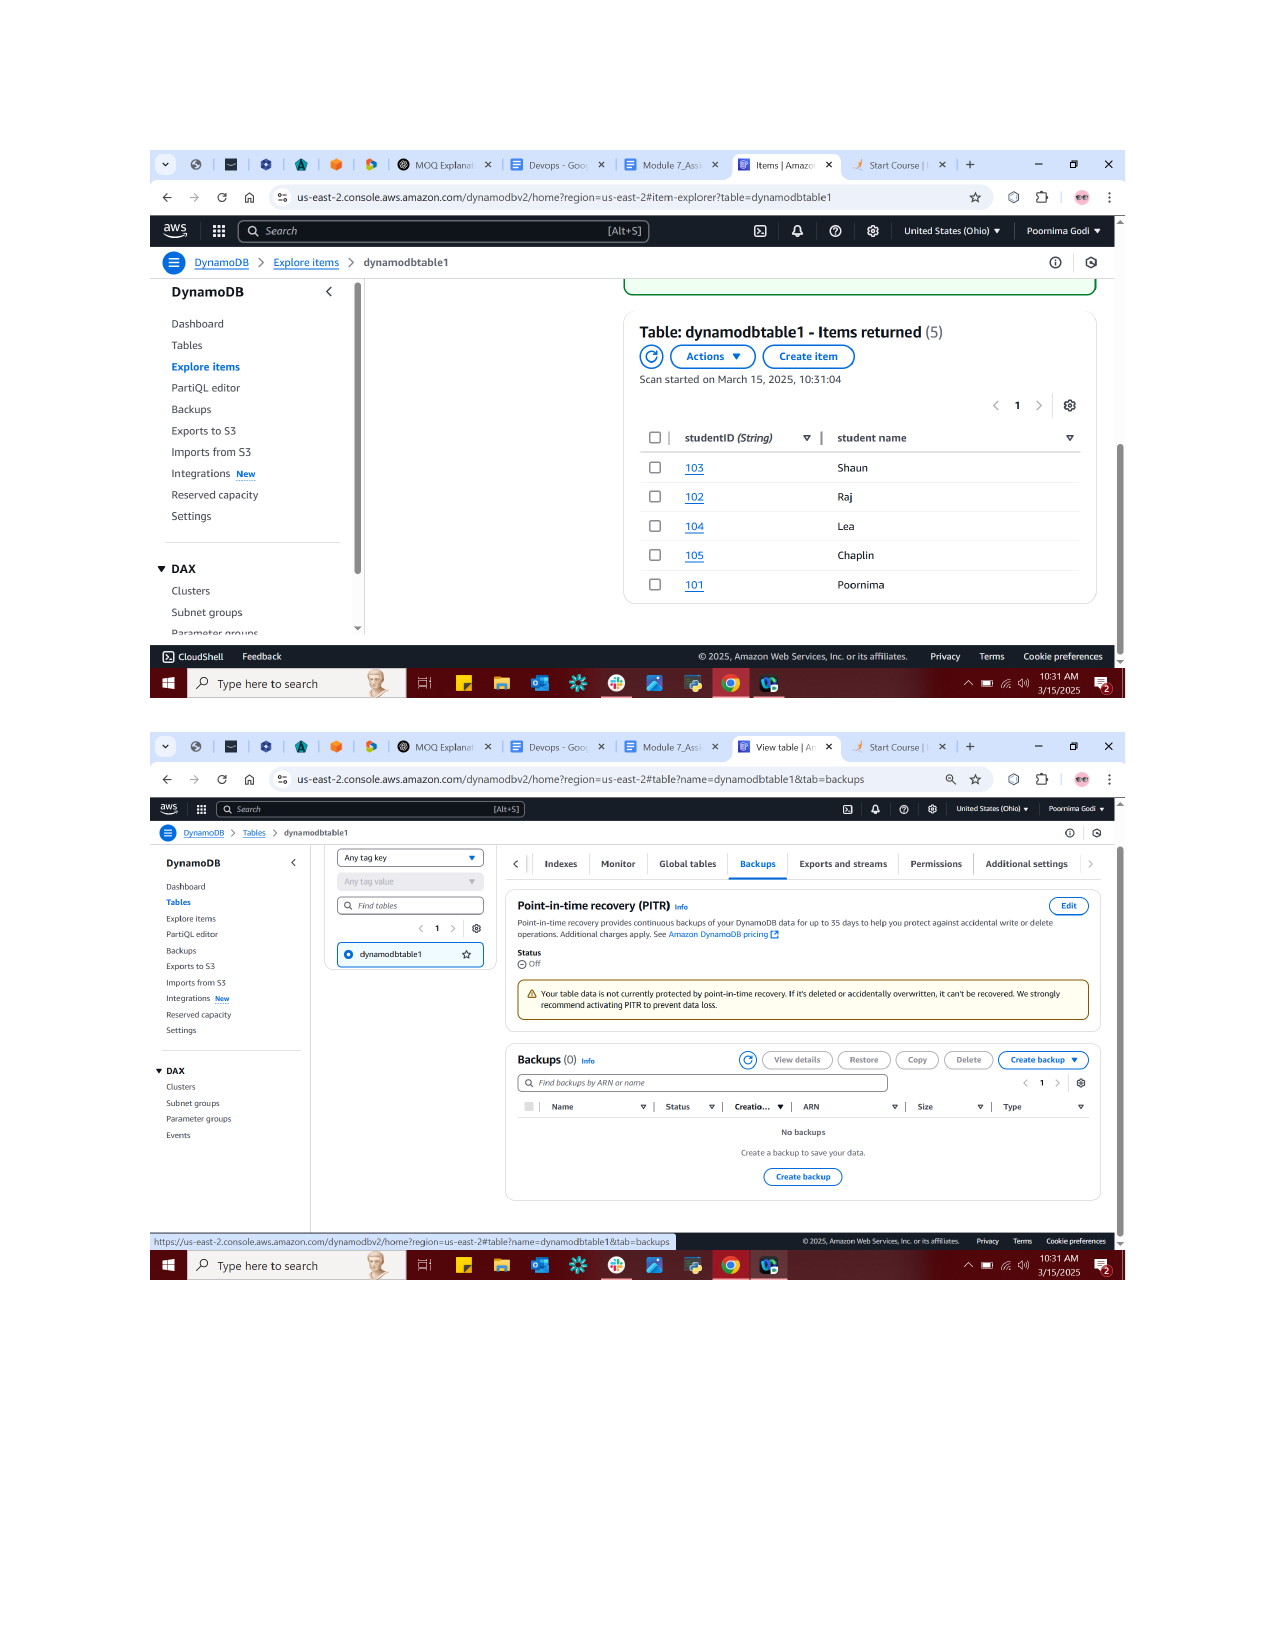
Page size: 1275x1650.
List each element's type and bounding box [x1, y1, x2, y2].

picture [150, 150, 1125, 698]
picture [150, 732, 1125, 1280]
